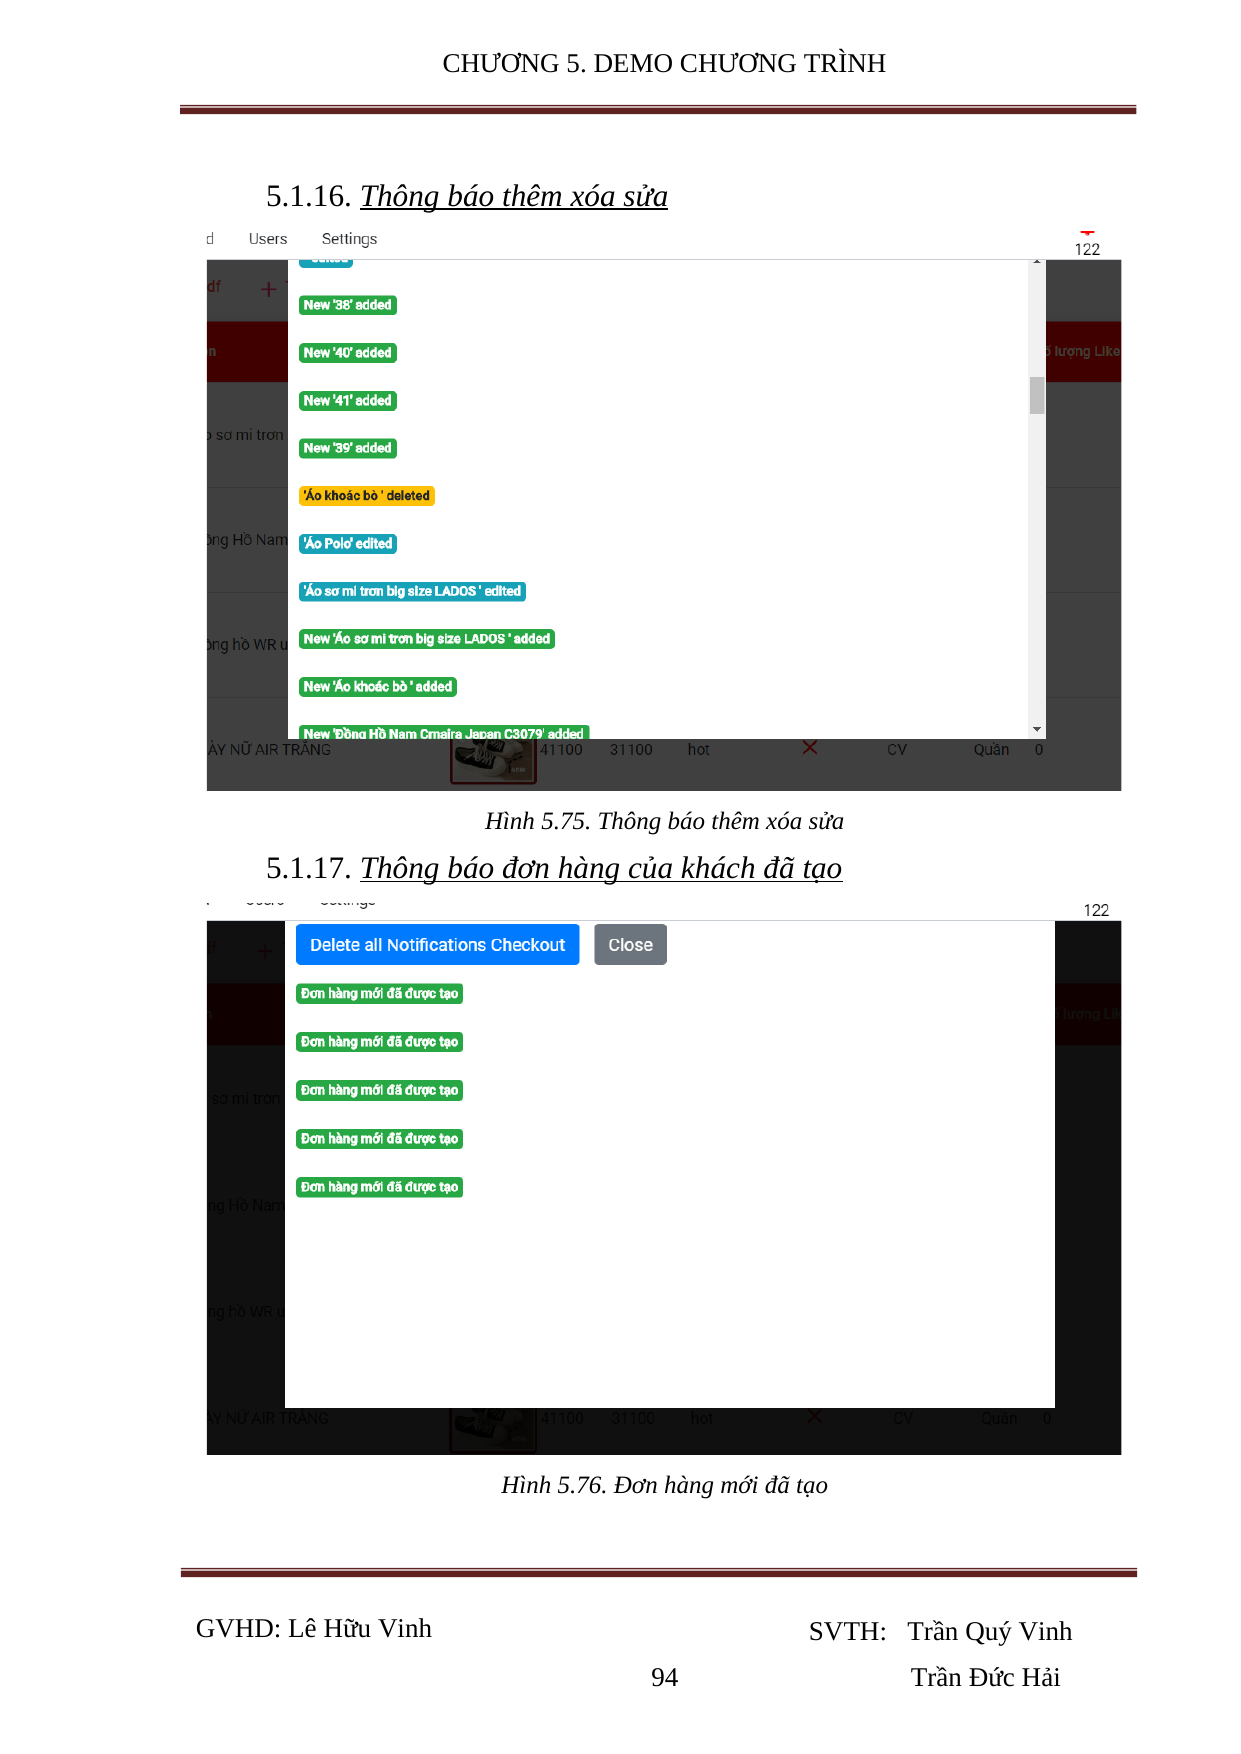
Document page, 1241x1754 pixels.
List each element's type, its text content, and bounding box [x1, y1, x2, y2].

picture [206, 231, 1122, 791]
subtitle Thông báo thêm xóa sửa [207, 177, 1122, 213]
picture [206, 903, 1122, 1455]
subtitle Thông báo đơn hàng của khách đã tạo [207, 849, 1122, 886]
